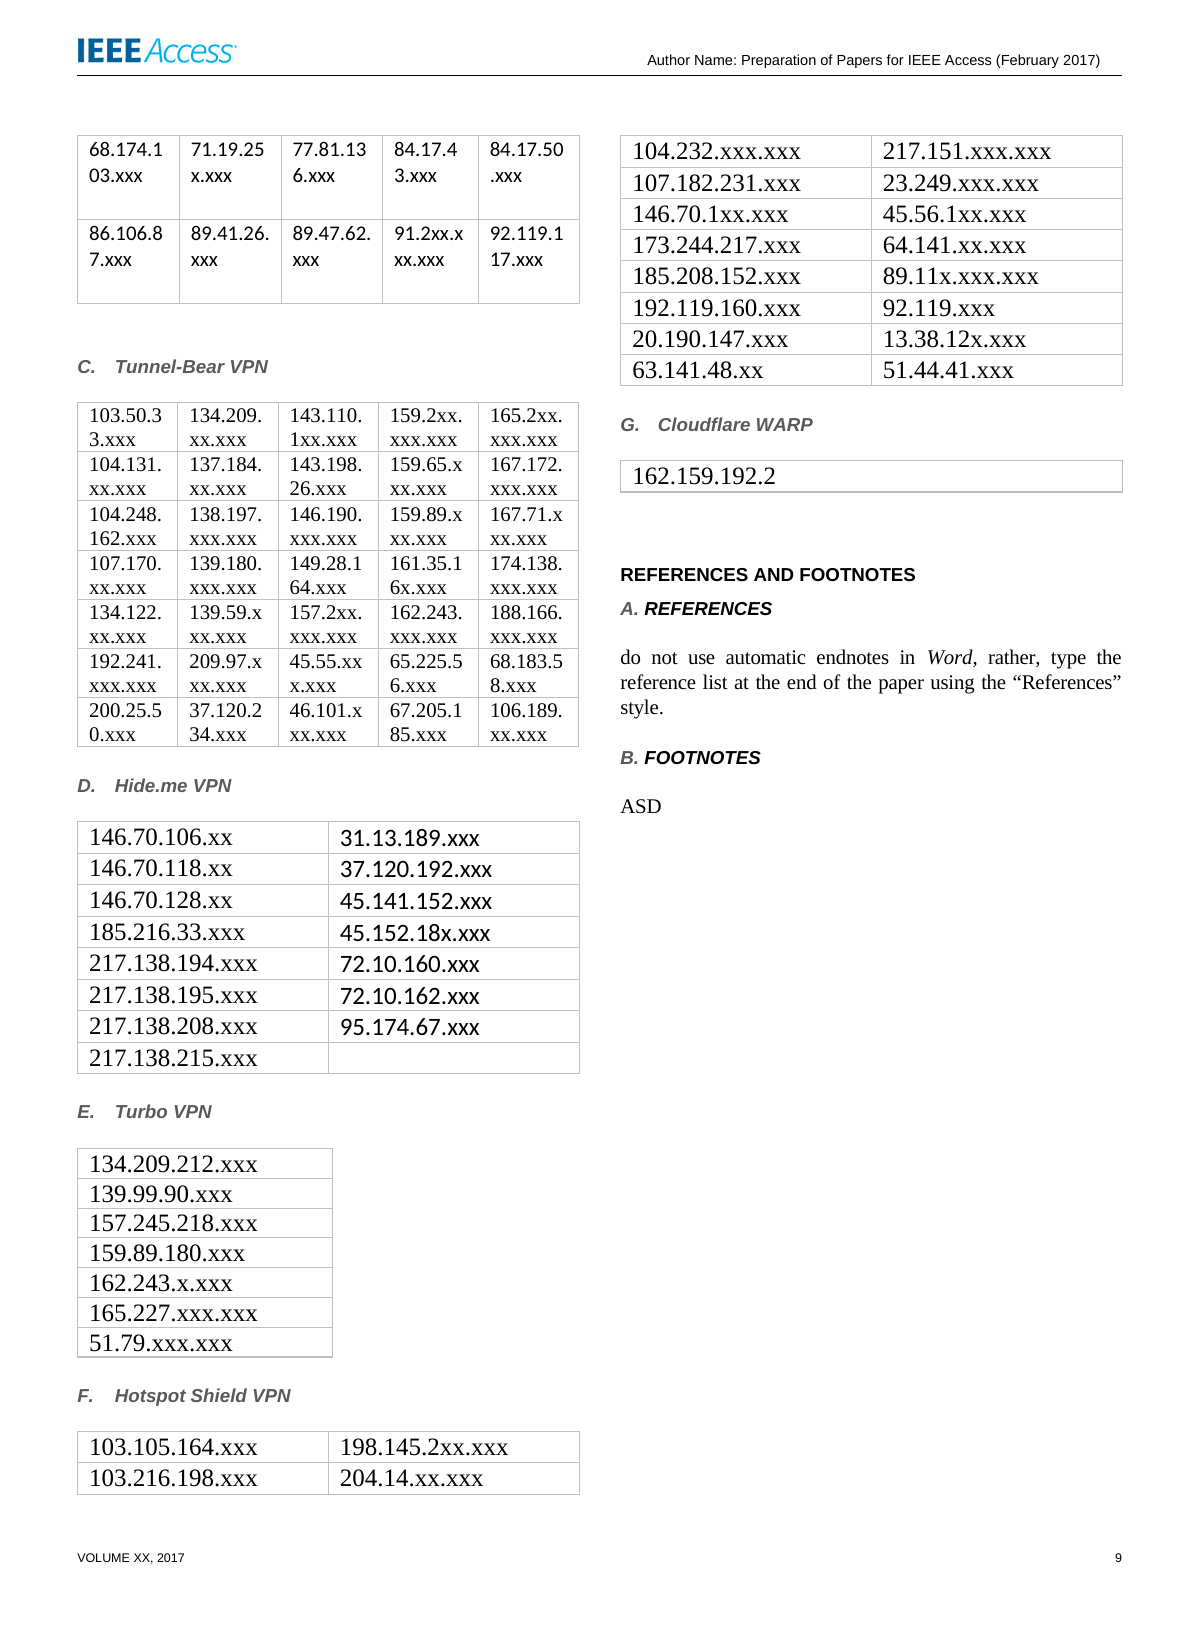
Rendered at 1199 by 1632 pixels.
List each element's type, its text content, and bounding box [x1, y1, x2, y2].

table_cell 86.106.87.xxx [78, 220, 179, 303]
table_cell 72.10.162.xxx [329, 980, 579, 1010]
table_cell 143.198.26.xxx [279, 452, 378, 500]
table_cell 20.190.147.xxx [621, 324, 871, 354]
table_cell 77.81.136.xxx [282, 136, 382, 219]
picture [77, 37, 238, 66]
table_cell 138.197.xxx.xxx [178, 501, 278, 549]
list Hotspot Shield VPN [77, 1384, 578, 1406]
table_cell 185.216.33.xxx [78, 917, 328, 947]
table_cell 137.184.xx.xxx [178, 452, 278, 500]
table_cell 174.138.xxx.xxx [479, 551, 578, 599]
table_cell 92.119.117.xxx [479, 220, 579, 303]
table_cell 92.119.xxx [872, 293, 1122, 323]
table_header 143.110.1xx.xxx [279, 403, 378, 451]
table_cell 192.119.160.xxx [621, 293, 871, 323]
table_cell 106.189.xx.xxx [479, 698, 578, 746]
table_cell 45.141.152.xxx [329, 885, 579, 916]
table_cell 149.28.164.xxx [279, 551, 378, 599]
table_cell 165.227.xxx.xxx [78, 1298, 332, 1327]
table_cell 161.35.16x.xxx [379, 551, 478, 599]
table_header 165.2xx.xxx.xxx [479, 403, 578, 451]
table_cell 162.243.xxx.xxx [379, 600, 478, 648]
table_cell 67.205.185.xxx [379, 698, 478, 746]
table_cell 104.232.xxx.xxx [621, 136, 871, 167]
table_cell 84.17.50.xxx [479, 136, 579, 219]
table_header 103.50.33.xxx [78, 403, 177, 451]
table_cell 46.101.xxx.xxx [279, 698, 378, 746]
text do not use automatic endnotes in Word, rather, type the reference list at the end of the paper using the “References” style. [620, 644, 1122, 719]
table_cell 51.44.41.xxx [872, 355, 1122, 385]
table_cell 37.120.192.xxx [329, 854, 579, 884]
table_cell 204.14.xx.xxx [329, 1463, 579, 1493]
table_cell 84.17.43.xxx [383, 136, 478, 219]
table_cell 45.152.18x.xxx [329, 917, 579, 947]
table_cell 134.122.xx.xxx [78, 600, 177, 648]
table_cell 71.19.25x.xxx [180, 136, 281, 219]
table_cell 68.174.103.xxx [78, 136, 179, 219]
table_cell 159.65.xxx.xxx [379, 452, 478, 500]
table_cell 167.172.xxx.xxx [479, 452, 578, 500]
table_header 159.2xx.xxx.xxx [379, 403, 478, 451]
table_cell 104.131.xx.xxx [78, 452, 177, 500]
table_cell 65.225.56.xxx [379, 649, 478, 697]
list Cloudflare WARP [620, 413, 1122, 435]
table_cell 159.89.xxx.xxx [379, 501, 478, 549]
table_cell 64.141.xx.xxx [872, 230, 1122, 260]
table_cell 185.208.152.xxx [621, 261, 871, 292]
table_cell 217.138.195.xxx [78, 980, 328, 1010]
table_cell 217.138.215.xxx [78, 1043, 328, 1073]
table_cell 68.183.58.xxx [479, 649, 578, 697]
table_cell 173.244.217.xxx [621, 230, 871, 260]
table_cell 167.71.xxx.xxx [479, 501, 578, 549]
table_cell 162.243.x.xxx [78, 1268, 332, 1297]
table_cell 146.70.118.xx [78, 854, 328, 884]
list FOOTNOTES [620, 747, 1122, 768]
table_header 134.209.212.xxx [78, 1149, 332, 1178]
table_cell 139.59.xxx.xxx [178, 600, 278, 648]
table_cell 217.138.194.xxx [78, 948, 328, 979]
table_cell 13.38.12x.xxx [872, 324, 1122, 354]
table_cell 45.56.1xx.xxx [872, 199, 1122, 229]
table_header 31.13.189.xxx [329, 822, 579, 852]
table_cell 146.70.1xx.xxx [621, 199, 871, 229]
table_cell 209.97.xxx.xxx [178, 649, 278, 697]
table_cell 146.70.128.xx [78, 885, 328, 916]
table_cell 91.2xx.xxx.xxx [383, 220, 478, 303]
table_cell 95.174.67.xxx [329, 1011, 579, 1042]
table_header 103.105.164.xxx [78, 1432, 328, 1462]
text ASD [620, 793, 1122, 818]
table_header 162.159.192.2 [621, 461, 1122, 491]
table_header 198.145.2xx.xxx [329, 1432, 579, 1462]
table_cell 157.2xx.xxx.xxx [279, 600, 378, 648]
list Tunnel-Bear VPN [77, 356, 578, 377]
list REFERENCES [620, 598, 1122, 619]
table_cell 157.245.218.xxx [78, 1209, 332, 1237]
table_cell 217.151.xxx.xxx [872, 136, 1122, 167]
list Turbo VPN [77, 1101, 578, 1123]
text REFERENCES AND FOOTNOTES [620, 564, 1122, 586]
table_cell 107.170.xx.xxx [78, 551, 177, 599]
table_cell 139.99.90.xxx [78, 1179, 332, 1207]
table_header 134.209.xx.xxx [178, 403, 278, 451]
table_cell 188.166.xxx.xxx [479, 600, 578, 648]
table_cell [329, 1043, 579, 1073]
table_cell 107.182.231.xxx [621, 168, 871, 198]
table_cell 159.89.180.xxx [78, 1238, 332, 1267]
table_cell 139.180.xxx.xxx [178, 551, 278, 599]
table_cell 192.241.xxx.xxx [78, 649, 177, 697]
table_cell 63.141.48.xx [621, 355, 871, 385]
table_cell 89.41.26.xxx [180, 220, 281, 303]
table_cell 23.249.xxx.xxx [872, 168, 1122, 198]
table_cell 45.55.xxx.xxx [279, 649, 378, 697]
table_cell 72.10.160.xxx [329, 948, 579, 979]
table_header 146.70.106.xx [78, 822, 328, 852]
table_cell 37.120.234.xxx [178, 698, 278, 746]
list Hide.me VPN [77, 774, 578, 796]
table_cell 103.216.198.xxx [78, 1463, 328, 1493]
table_cell 89.11x.xxx.xxx [872, 261, 1122, 292]
table_cell 146.190.xxx.xxx [279, 501, 378, 549]
table_cell 104.248.162.xxx [78, 501, 177, 549]
table_cell 89.47.62.xxx [282, 220, 382, 303]
table_cell 51.79.xxx.xxx [78, 1328, 332, 1356]
table_cell 217.138.208.xxx [78, 1011, 328, 1042]
table_cell 200.25.50.xxx [78, 698, 177, 746]
